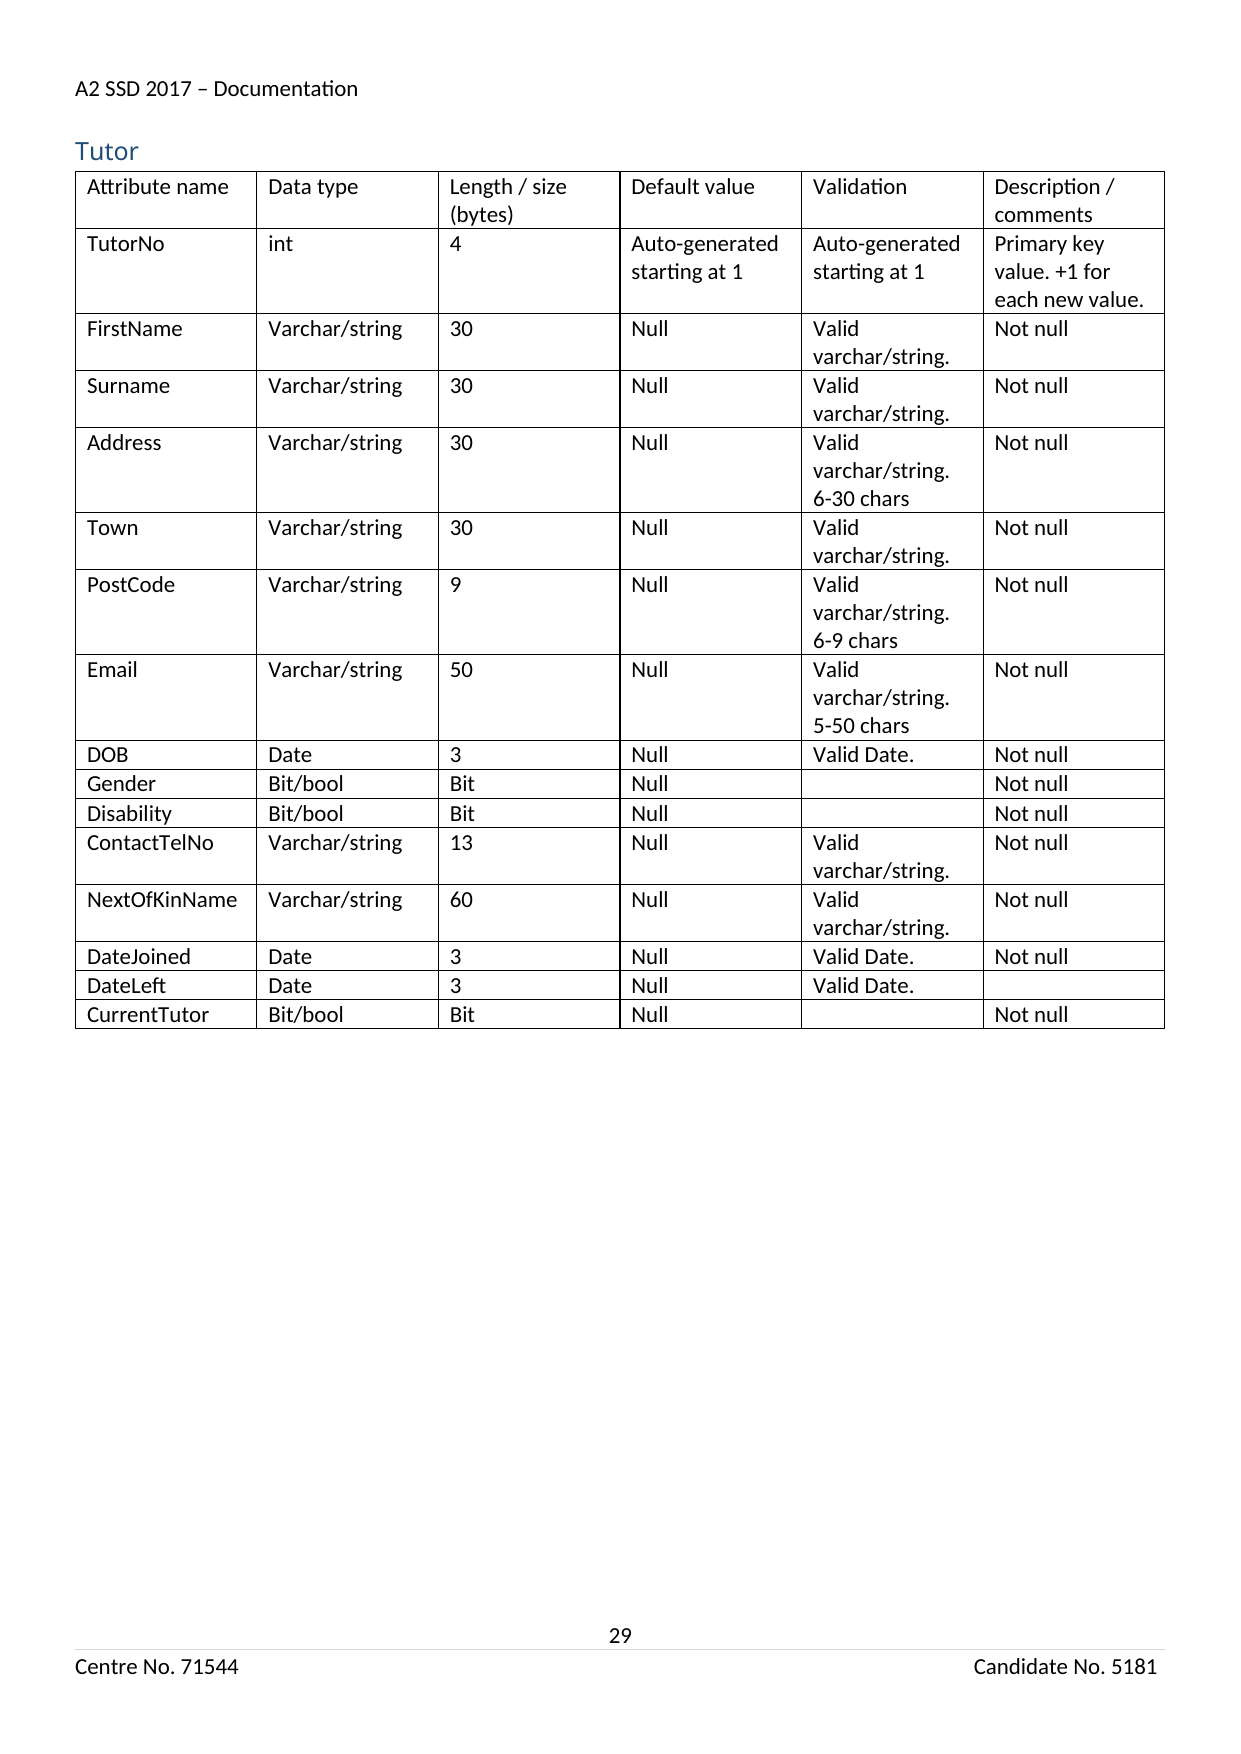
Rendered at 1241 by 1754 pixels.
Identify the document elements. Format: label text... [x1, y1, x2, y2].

table_cell 3 [439, 942, 619, 970]
table_cell Bit [439, 799, 619, 827]
table_cell Date [257, 741, 438, 768]
table_cell 13 [439, 828, 619, 884]
table_cell Varchar/string [257, 314, 438, 370]
table_cell 30 [439, 513, 619, 569]
table_cell Null [621, 570, 801, 654]
table_header Description / comments [984, 172, 1164, 228]
table_cell Null [621, 971, 801, 999]
table_cell Valid varchar/string. [802, 828, 983, 884]
table_cell Not null [984, 1000, 1164, 1028]
table_cell Null [621, 799, 801, 827]
table_cell 50 [439, 655, 619, 739]
table_cell 4 [439, 229, 619, 313]
table_cell Varchar/string [257, 570, 438, 654]
table_cell Not null [984, 828, 1164, 884]
table_cell Valid varchar/string. [802, 314, 983, 370]
table_cell Not null [984, 570, 1164, 654]
table_cell Null [621, 513, 801, 569]
table_cell Auto-generated starting at 1 [802, 229, 983, 313]
table_cell Varchar/string [257, 885, 438, 941]
table_cell 30 [439, 371, 619, 427]
table_cell CurrentTutor [76, 1000, 256, 1028]
table_cell Valid varchar/string. 6-9 chars [802, 570, 983, 654]
table_cell Null [621, 655, 801, 739]
table_cell Varchar/string [257, 371, 438, 427]
table_cell Address [76, 428, 256, 512]
table_cell Varchar/string [257, 513, 438, 569]
table_cell 30 [439, 428, 619, 512]
table_cell Primary key value. +1 for each new value. [984, 229, 1164, 313]
table_cell Not null [984, 942, 1164, 970]
table_cell Null [621, 314, 801, 370]
table_cell Null [621, 1000, 801, 1028]
table_cell Null [621, 741, 801, 768]
table_cell Valid varchar/string. [802, 371, 983, 427]
table_cell 3 [439, 971, 619, 999]
table_cell Varchar/string [257, 428, 438, 512]
table_cell Date [257, 971, 438, 999]
table_cell Bit [439, 1000, 619, 1028]
table_cell Valid Date. [802, 971, 983, 999]
table_cell Not null [984, 428, 1164, 512]
table_header Default value [621, 172, 801, 228]
table_cell Valid varchar/string. 6-30 chars [802, 428, 983, 512]
subtitle Tutor [75, 134, 1165, 168]
table_cell Email [76, 655, 256, 739]
table_cell Not null [984, 513, 1164, 569]
table_cell Null [621, 828, 801, 884]
table_cell [802, 1000, 983, 1028]
table_cell [802, 799, 983, 827]
table_cell Valid varchar/string. [802, 885, 983, 941]
table_cell Bit/bool [257, 799, 438, 827]
table_cell Town [76, 513, 256, 569]
table_cell TutorNo [76, 229, 256, 313]
table_cell Gender [76, 770, 256, 798]
table_header Length / size (bytes) [439, 172, 619, 228]
table_cell Bit/bool [257, 1000, 438, 1028]
table_cell [984, 971, 1164, 999]
table_cell Not null [984, 371, 1164, 427]
table_header Data type [257, 172, 438, 228]
table_cell Varchar/string [257, 828, 438, 884]
table_cell Bit/bool [257, 770, 438, 798]
table_cell 3 [439, 741, 619, 768]
table_cell Null [621, 371, 801, 427]
table_cell 9 [439, 570, 619, 654]
table_cell Null [621, 770, 801, 798]
table_cell Not null [984, 314, 1164, 370]
table_cell [802, 770, 983, 798]
table_cell FirstName [76, 314, 256, 370]
table_cell Date [257, 942, 438, 970]
table_header Attribute name [76, 172, 256, 228]
table_cell PostCode [76, 570, 256, 654]
table_cell Not null [984, 741, 1164, 768]
table_cell Varchar/string [257, 655, 438, 739]
table_cell Surname [76, 371, 256, 427]
table_cell Not null [984, 799, 1164, 827]
table_cell NextOfKinName [76, 885, 256, 941]
table_cell Valid Date. [802, 942, 983, 970]
table_cell DOB [76, 741, 256, 768]
table_cell 30 [439, 314, 619, 370]
table_cell Null [621, 885, 801, 941]
table_cell Not null [984, 770, 1164, 798]
table_cell Null [621, 942, 801, 970]
table_header Validation [802, 172, 983, 228]
table_cell Valid varchar/string. [802, 513, 983, 569]
table_cell Valid Date. [802, 741, 983, 768]
table_cell int [257, 229, 438, 313]
table_cell DateLeft [76, 971, 256, 999]
table_cell 60 [439, 885, 619, 941]
table_cell Not null [984, 655, 1164, 739]
table_cell Auto-generated starting at 1 [621, 229, 801, 313]
table_cell Disability [76, 799, 256, 827]
table_cell Null [621, 428, 801, 512]
table_cell Valid varchar/string. 5-50 chars [802, 655, 983, 739]
table_cell Not null [984, 885, 1164, 941]
table_cell DateJoined [76, 942, 256, 970]
table_cell ContactTelNo [76, 828, 256, 884]
table_cell Bit [439, 770, 619, 798]
